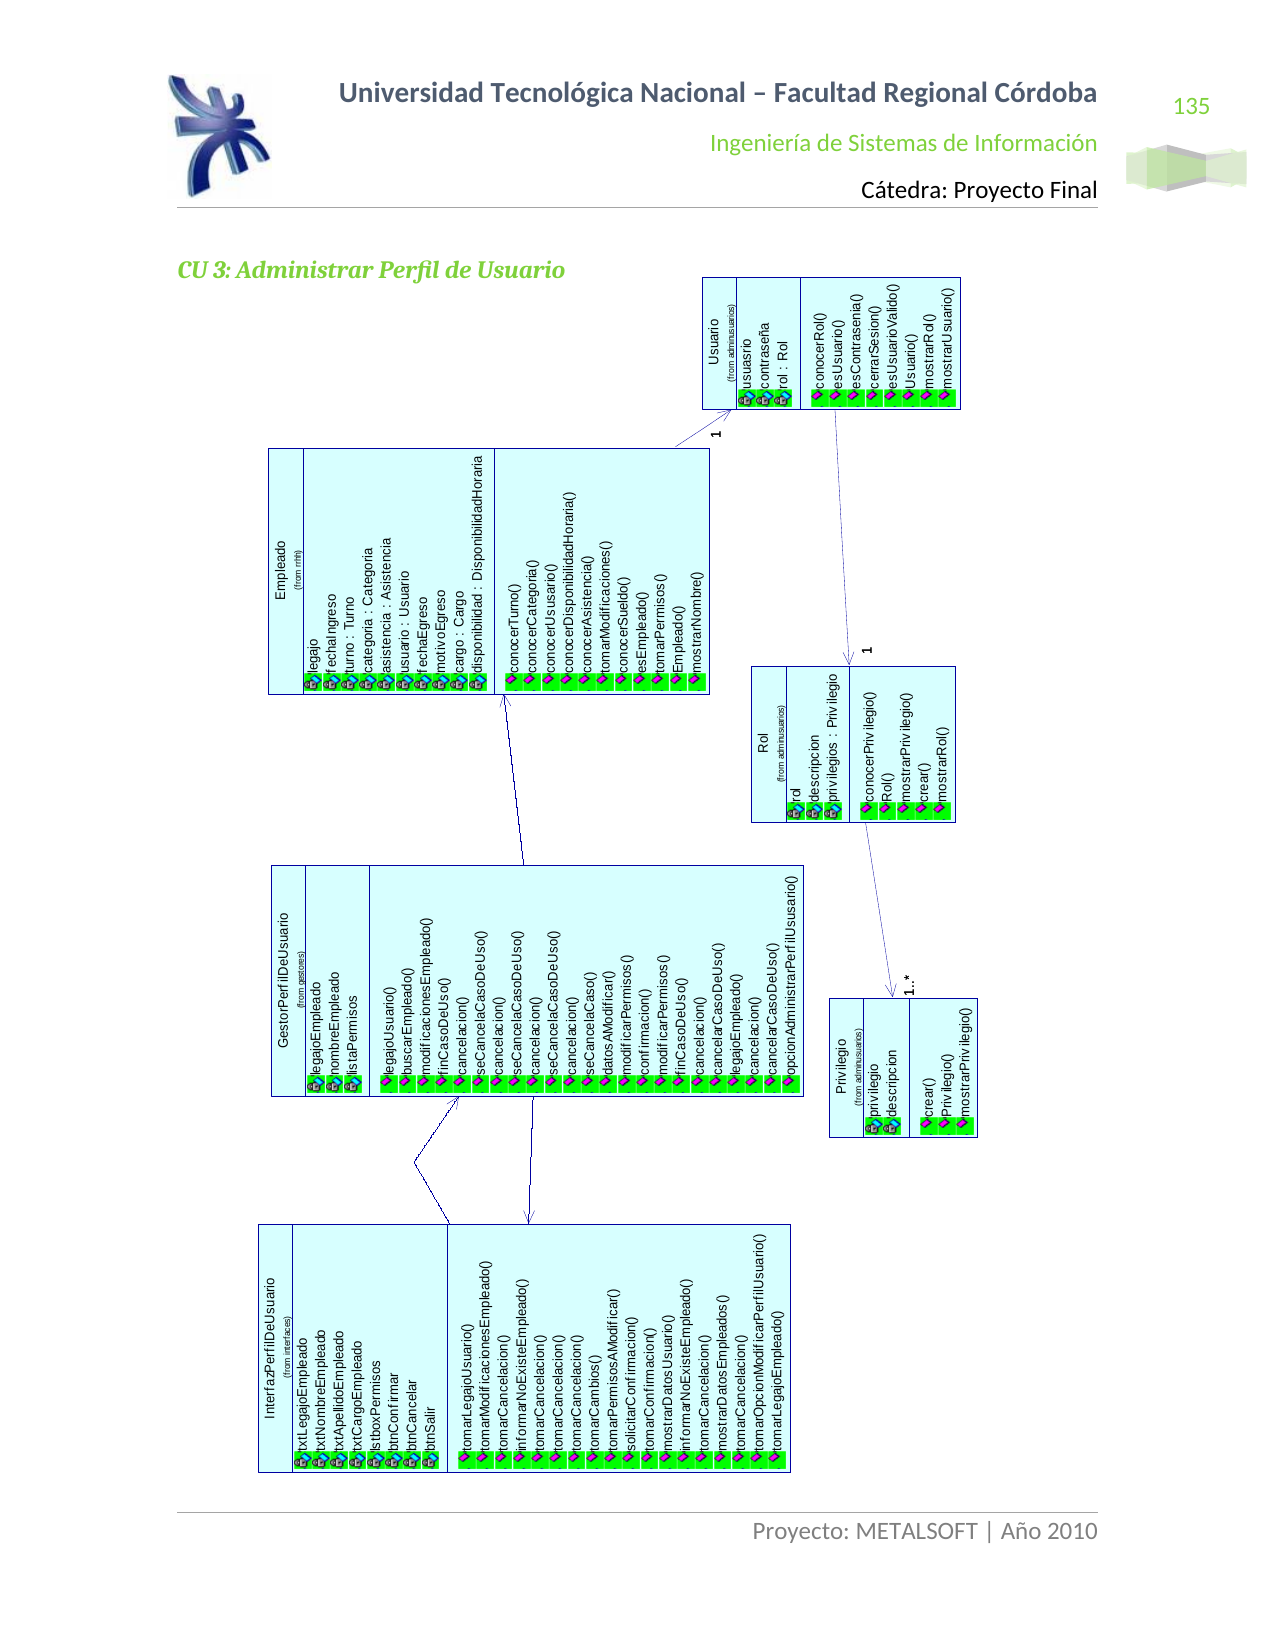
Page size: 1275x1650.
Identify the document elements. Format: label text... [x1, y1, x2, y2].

picture [167, 74, 272, 199]
text CU 3: Administrar Perfil de Usuario [177, 256, 1098, 284]
